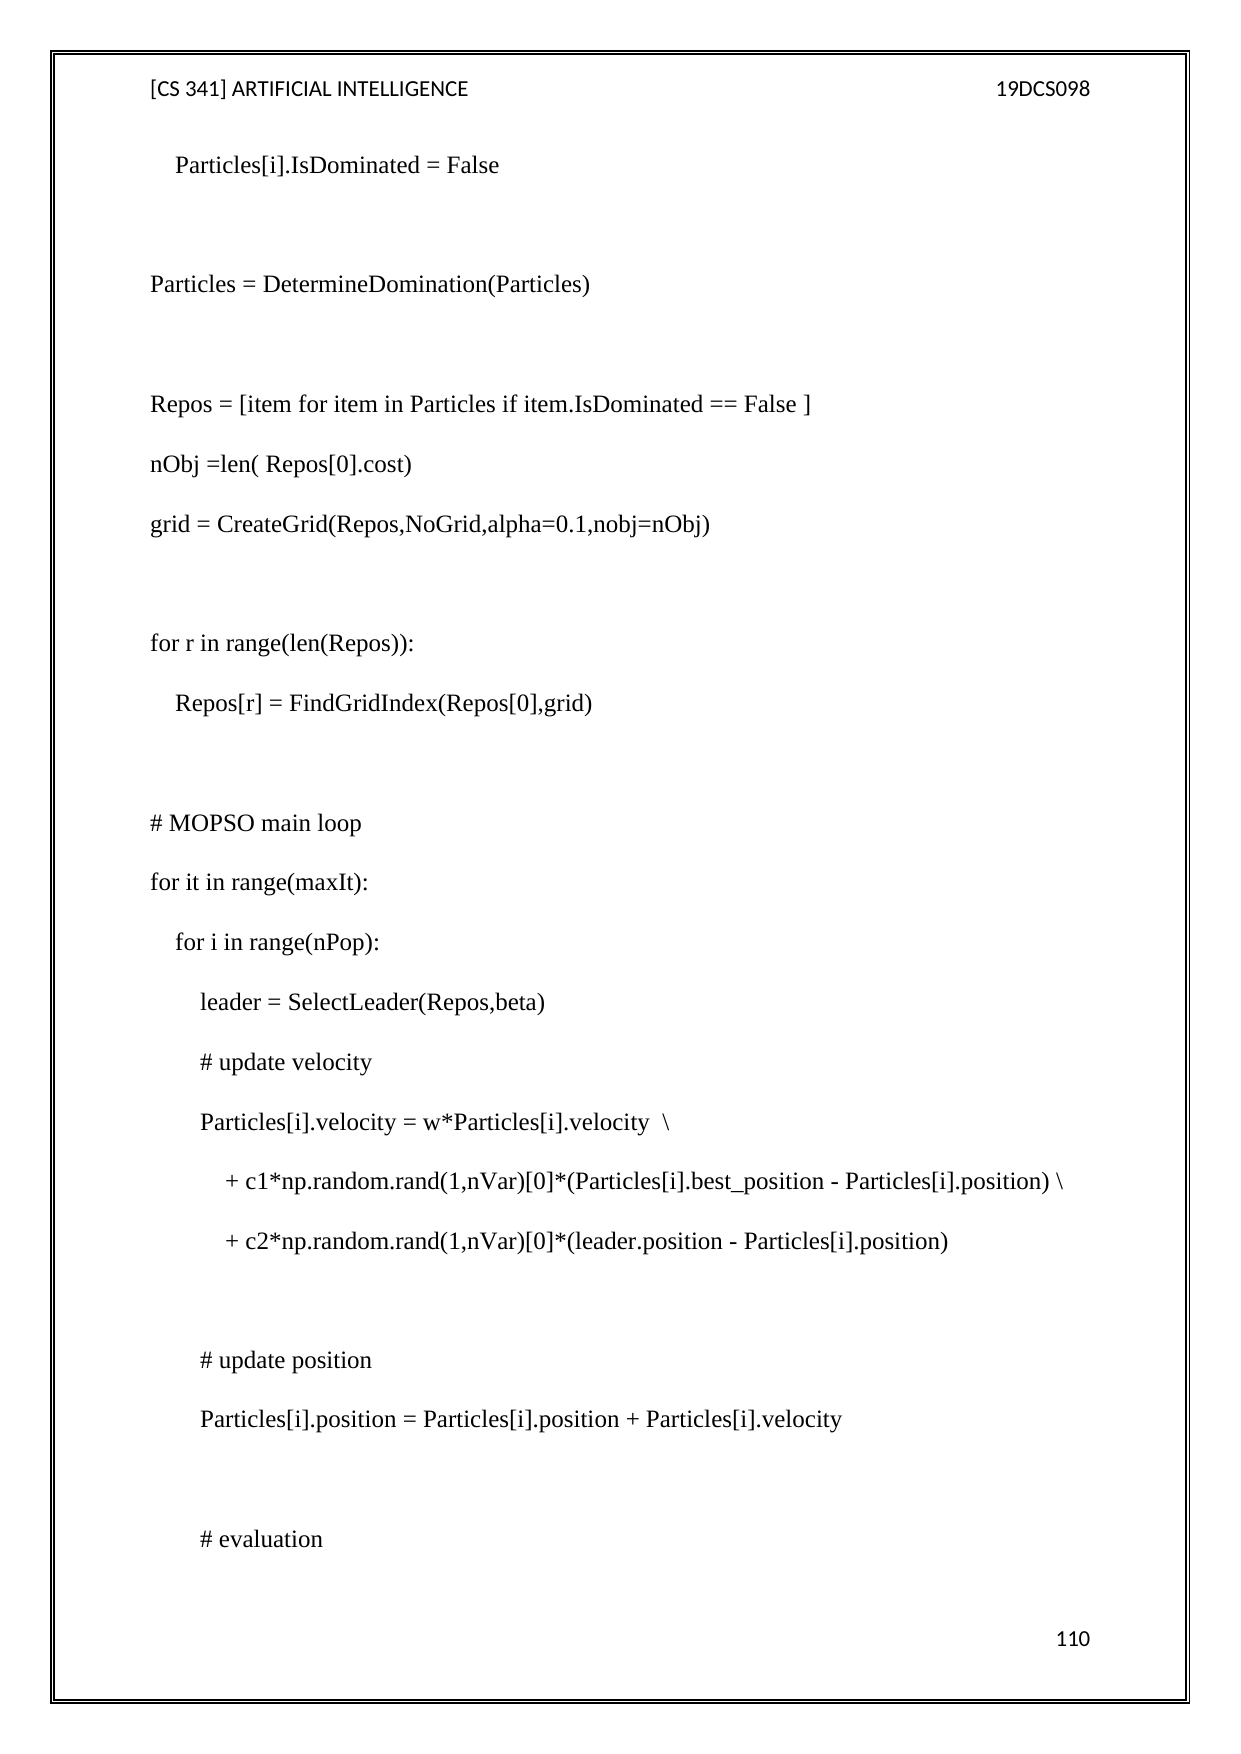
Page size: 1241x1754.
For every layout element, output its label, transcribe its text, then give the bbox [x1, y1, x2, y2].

text Particles[i].IsDominated = False [150, 150, 1090, 179]
text grid = CreateGrid(Repos,NoGrid,alpha=0.1,nobj=nObj) [150, 509, 1090, 537]
text for r in range(len(Repos)): [150, 628, 1090, 657]
text Repos[r] = FindGridIndex(Repos[0],grid) [150, 688, 1090, 717]
text for i in range(nPop): [150, 927, 1090, 956]
text Particles = DetermineDomination(Particles) [150, 269, 1090, 298]
text # update position [150, 1345, 1090, 1373]
text leader = SelectLeader(Repos,beta) [150, 987, 1090, 1016]
text nObj =len( Repos[0].cost) [150, 449, 1090, 478]
text Particles[i].position = Particles[i].position + Particles[i].velocity [150, 1404, 1090, 1433]
text # MOPSO main loop [150, 808, 1090, 836]
text + c2*np.random.rand(1,nVar)[0]*(leader.position - Particles[i].position) [150, 1226, 1090, 1255]
text Particles[i].velocity = w*Particles[i].velocity \ [150, 1107, 1090, 1135]
text + c1*np.random.rand(1,nVar)[0]*(Particles[i].best_position - Particles[i].position) \ [150, 1166, 1090, 1195]
text for it in range(maxIt): [150, 867, 1090, 896]
text Repos = [item for item in Particles if item.IsDominated == False ] [150, 389, 1090, 418]
text # update velocity [150, 1047, 1090, 1076]
text # evaluation [150, 1524, 1090, 1553]
